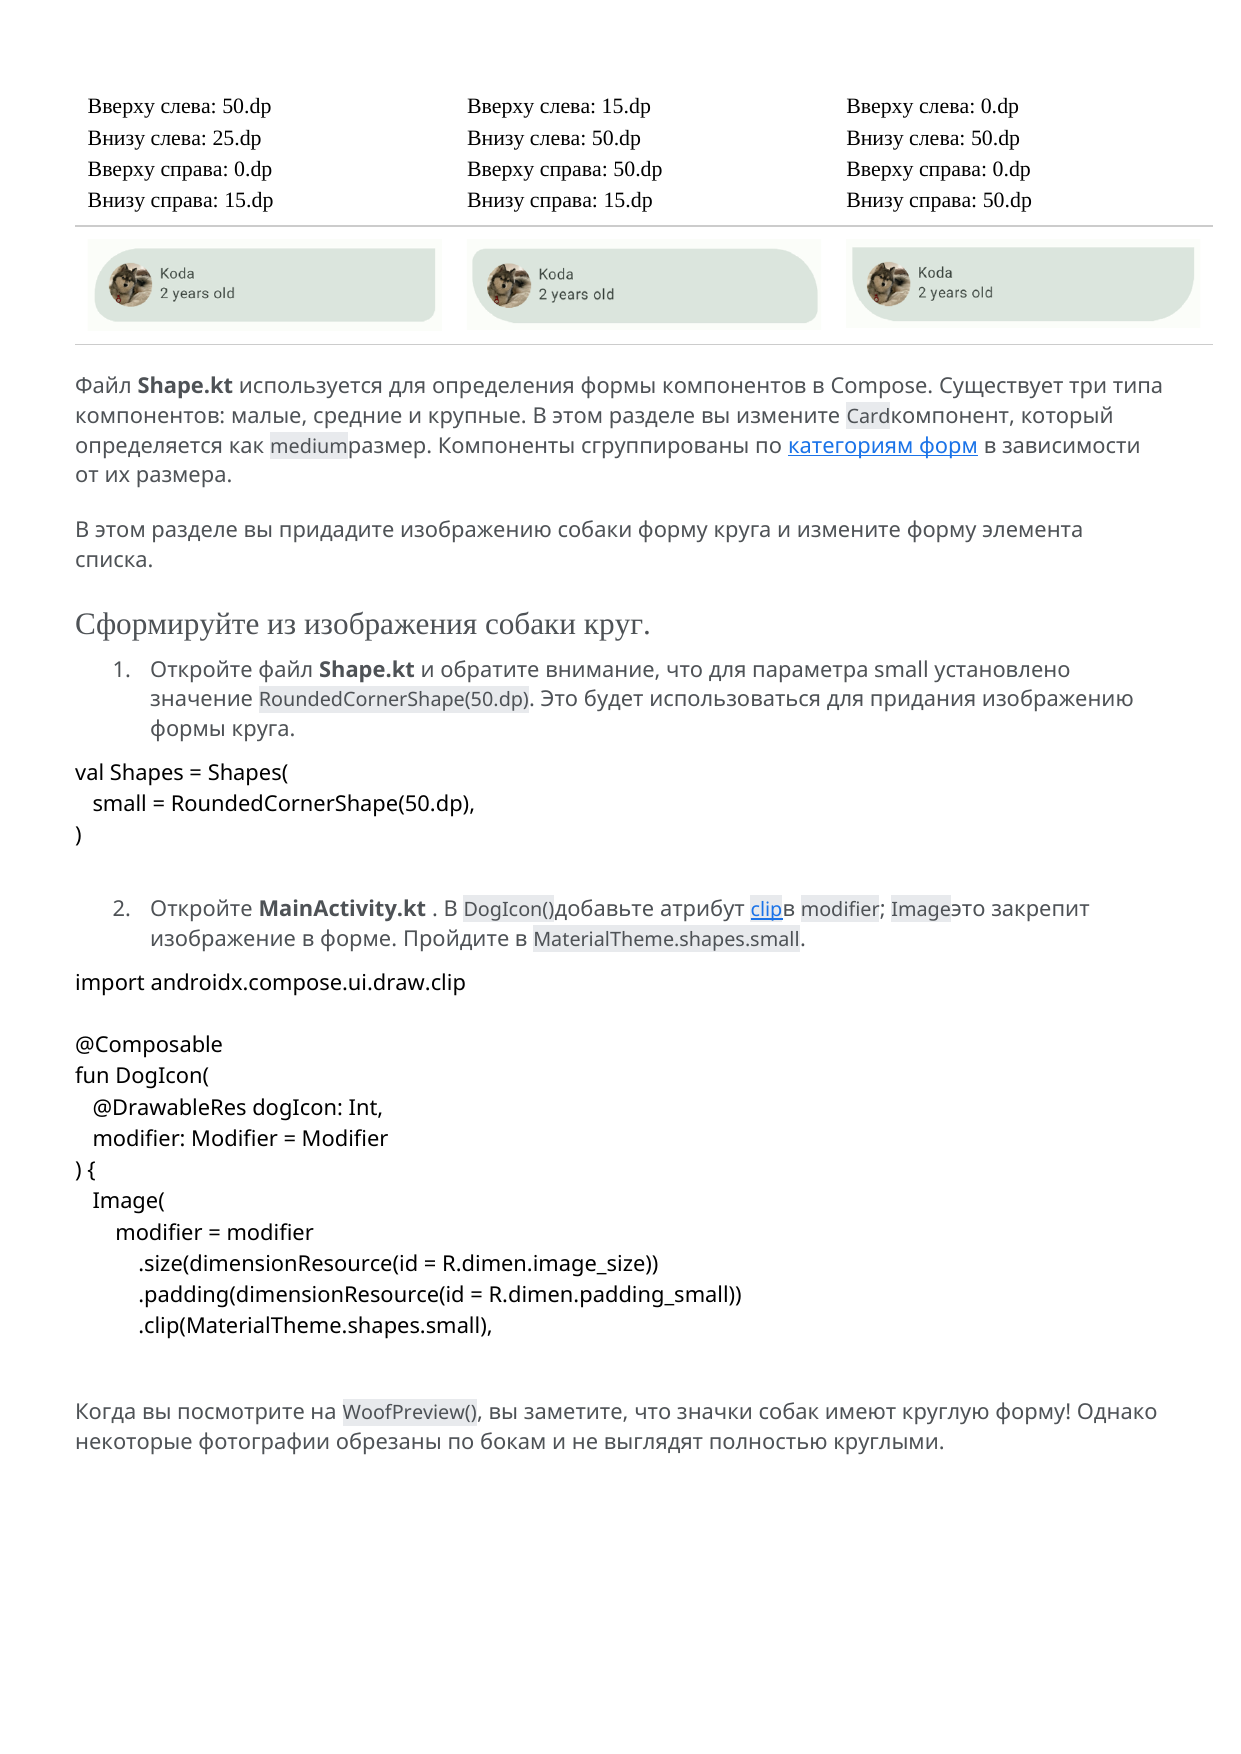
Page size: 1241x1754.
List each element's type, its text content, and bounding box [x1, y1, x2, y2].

picture [87, 239, 442, 331]
table_header Вверху слева: 15.dp Внизу слева: 50.dp Вверху справа: 50.dp Внизу справа: 15.dp [454, 75, 833, 225]
text Файл Shape.kt используется для определения формы компонентов в Compose. Существует три типа компонентов: малые, средние и крупные. В этом разделе вы измените Cardкомпонент, который определяется как mediumразмер. Компоненты сгруппированы по категориям форм в зависимости от их размера. [75, 370, 1165, 489]
picture [466, 239, 822, 330]
text Когда вы посмотрите на WoofPreview(), вы заметите, что значки собак имеют круглую форму! Однако некоторые фотографии обрезаны по бокам и не выглядят полностью круглыми. [75, 1396, 1165, 1456]
table_header Вверху слева: 0.dp Внизу слева: 50.dp Вверху справа: 0.dp Внизу справа: 50.dp [834, 75, 1213, 225]
text val Shapes = Shapes( small = RoundedCornerShape(50.dp), ) [75, 755, 1165, 880]
table_cell [834, 227, 1213, 343]
text import androidx.compose.ui.draw.clip @Composable fun DogIcon( @DrawableRes dogIcon: Int, modifier: Modifier = Modifier ) { Image( modifier = modifier .size(dimensionResource(id = R.dimen.image_size)) .padding(dimensionResource(id = R.dimen.padding_small)) .clip(MaterialTheme.shapes.small), [75, 965, 1165, 1371]
table_header Вверху слева: 50.dp Внизу слева: 25.dp Вверху справа: 0.dp Внизу справа: 15.dp [75, 75, 454, 225]
picture [846, 239, 1201, 328]
list Откройте файл Shape.kt и обратите внимание, что для параметра small установлено значение RoundedCornerShape(50.dp). Это будет использоваться для придания изображению формы круга. [112, 653, 1165, 743]
table_cell [454, 227, 833, 343]
text В этом разделе вы придадите изображению собаки форму круга и измените форму элемента списка. [75, 514, 1165, 574]
list Откройте MainActivity.kt . В DogIcon()добавьте атрибут clipв modifier; Imageэто закрепит изображение в форме. Пройдите в MaterialTheme.shapes.small. [112, 893, 1165, 952]
text Сформируйте из изображения собаки круг. [75, 605, 1165, 641]
table_cell [75, 227, 454, 343]
